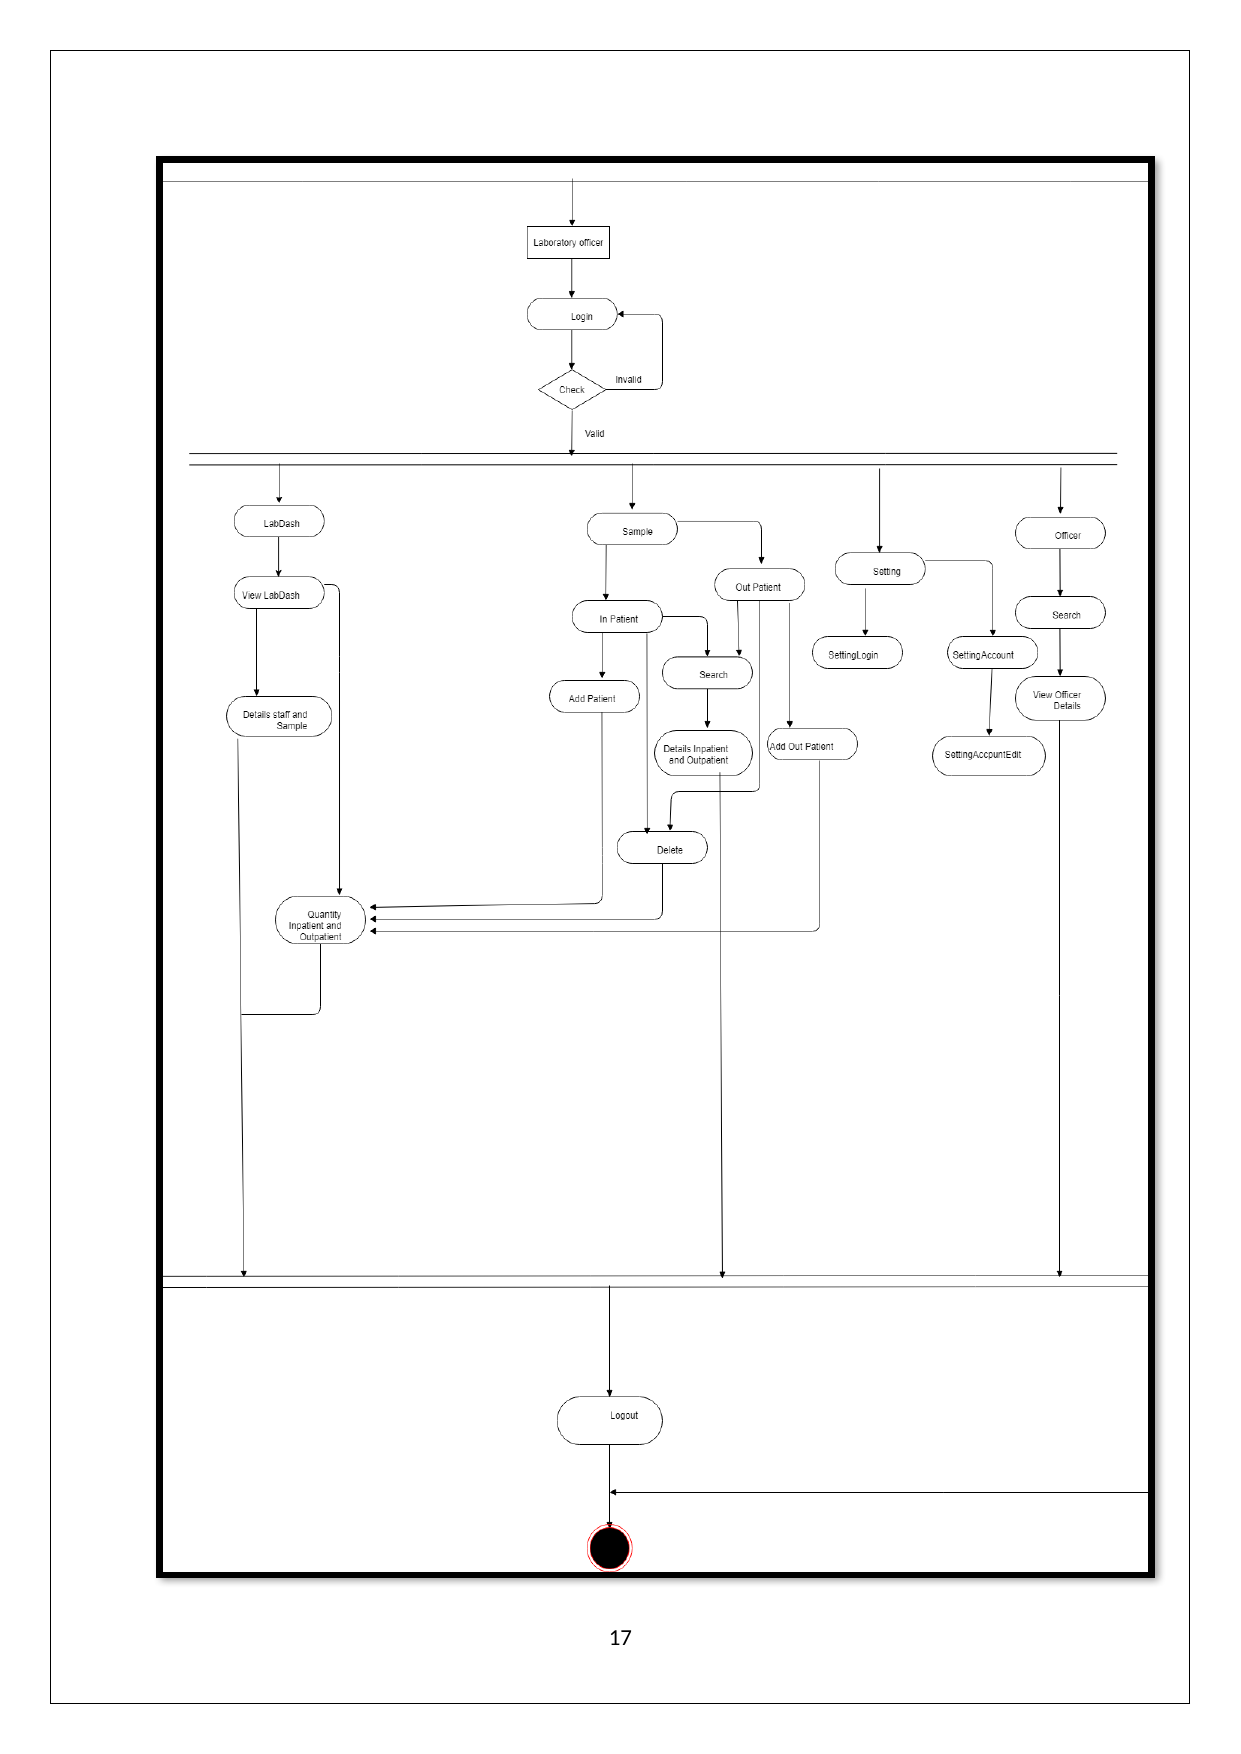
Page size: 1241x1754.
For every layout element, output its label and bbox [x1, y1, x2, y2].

picture [163, 163, 1148, 1572]
